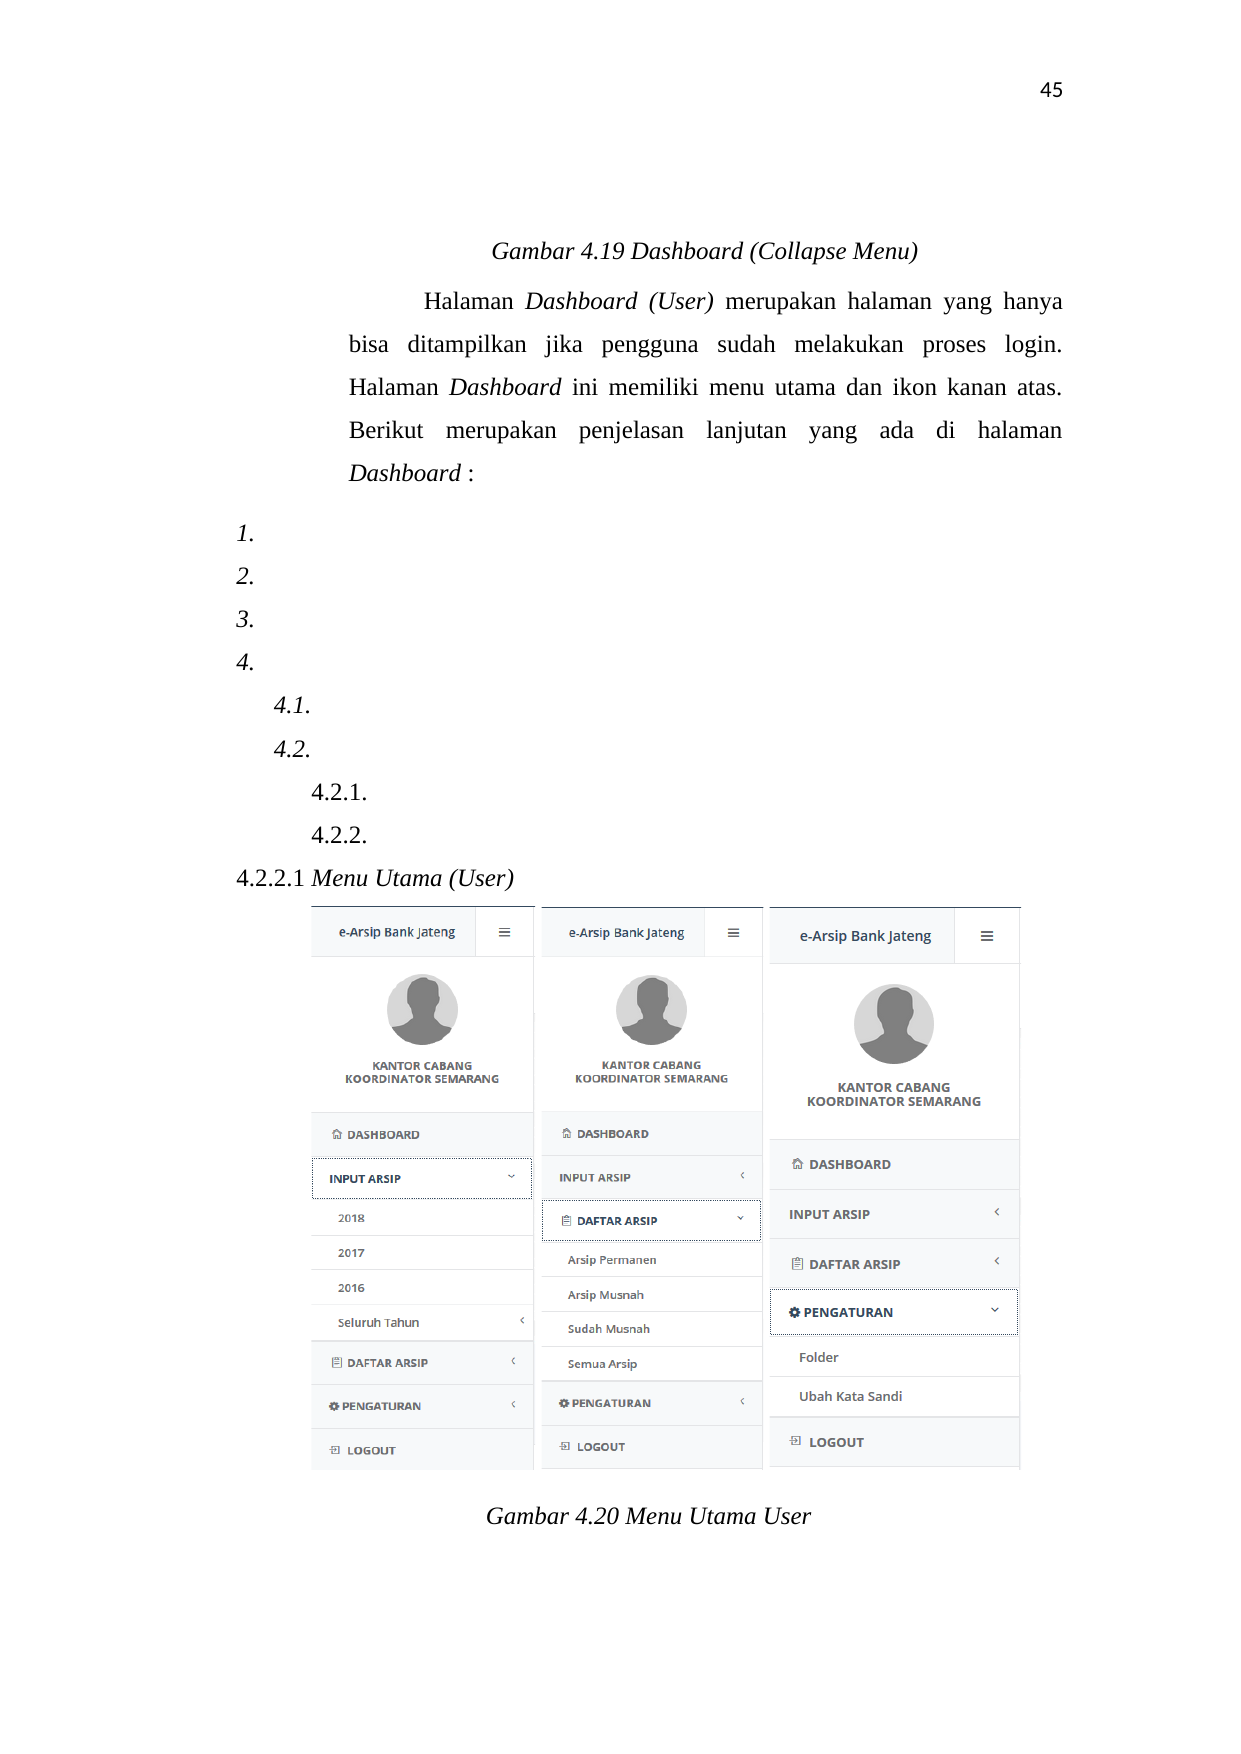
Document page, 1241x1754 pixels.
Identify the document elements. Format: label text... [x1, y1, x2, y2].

picture [769, 907, 1022, 1470]
text Halaman Dashboard (User) merupakan halaman yang hanya bisa ditampilkan jika pengguna sudah melakukan proses login. Halaman Dashboard ini memiliki menu utama dan ikon kanan atas. Berikut merupakan penjelasan lanjutan yang ada di halaman Dashboard : [348, 286, 1063, 487]
text Gambar 4.19 Dashboard (Collapse Menu) [273, 236, 1063, 265]
text Gambar 4.20 Menu Utama User [236, 1501, 1063, 1529]
picture [311, 906, 536, 1470]
subtitle Menu Utama (User) [236, 863, 1063, 892]
picture [541, 907, 764, 1470]
